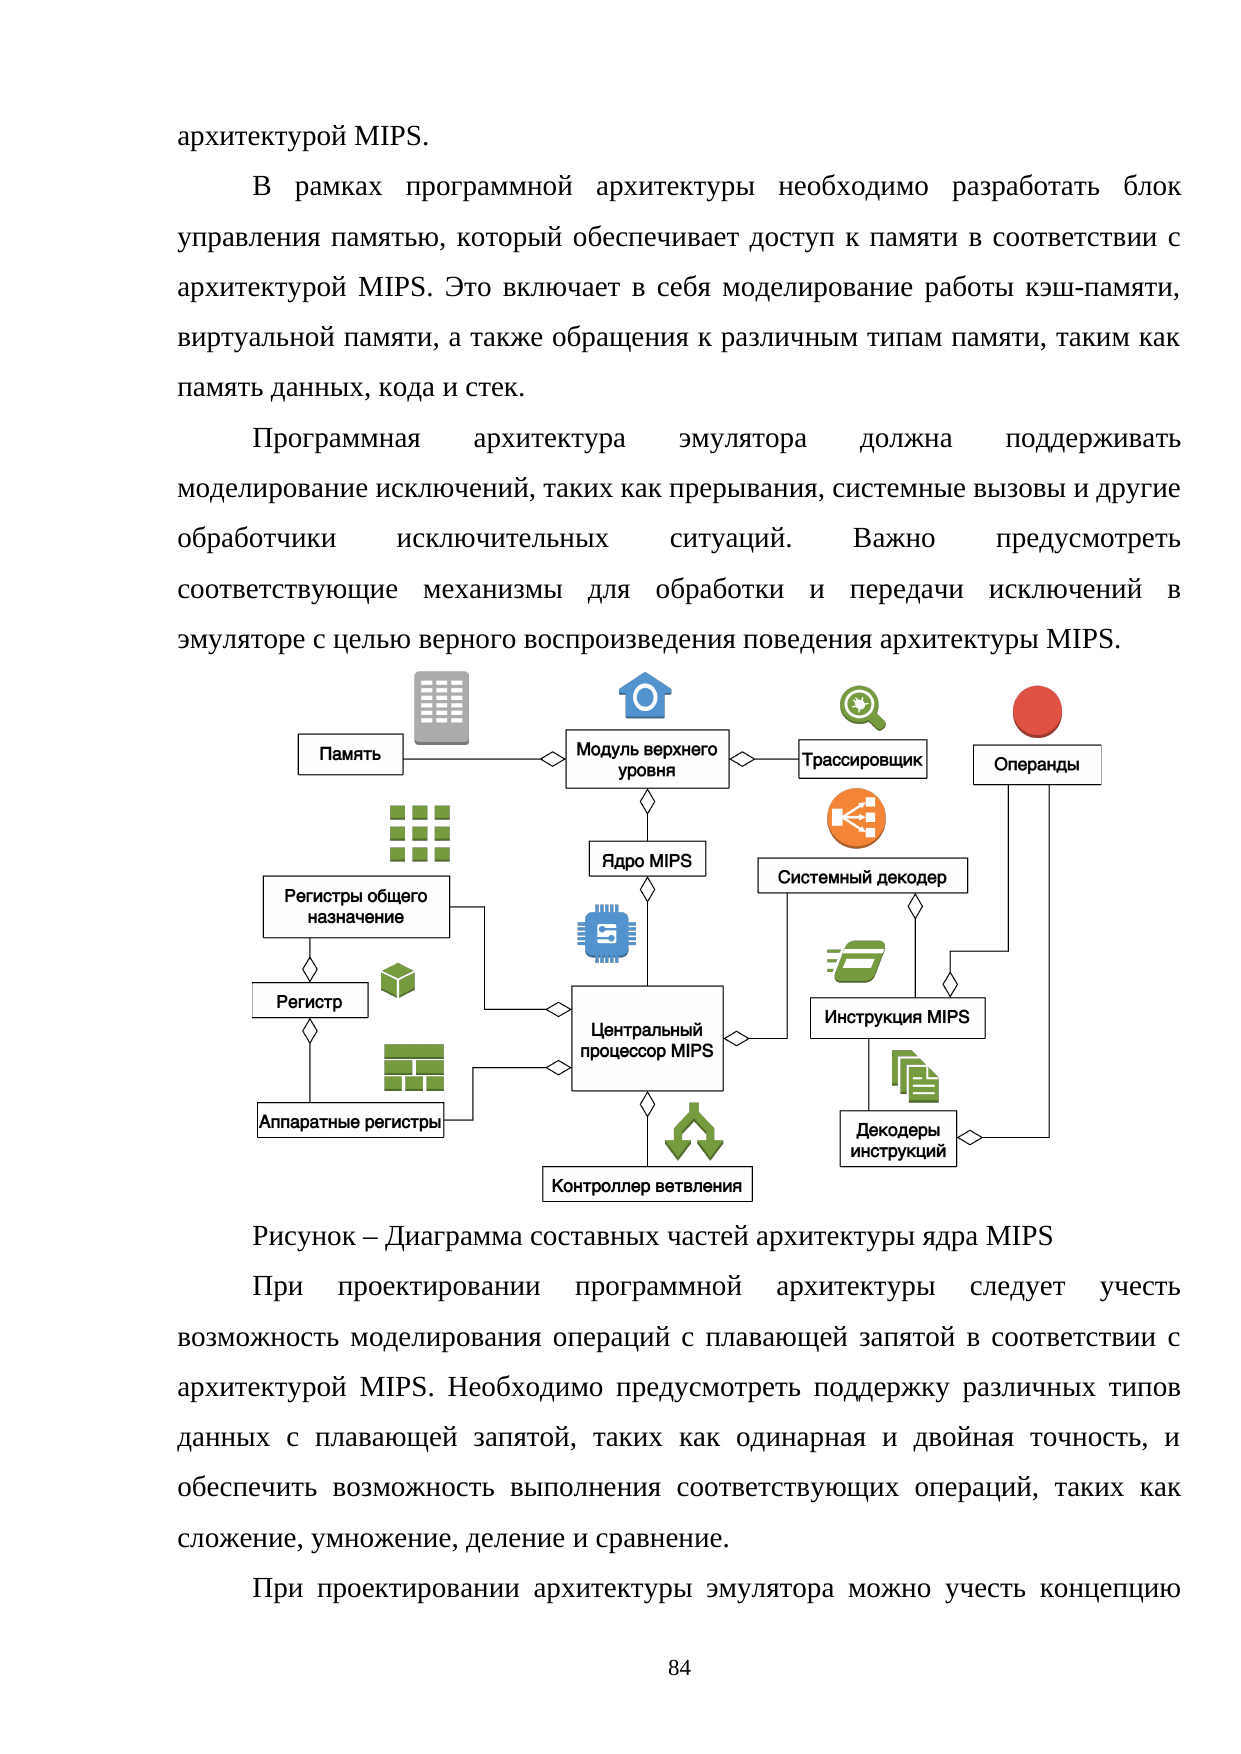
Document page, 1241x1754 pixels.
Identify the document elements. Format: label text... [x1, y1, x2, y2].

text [177, 1570, 1182, 1604]
text При проектировании программной архитектуры следует учесть возможность моделирования операций с плавающей запятой в соответствии с архитектурой MIPS. Необходимо предусмотреть поддержку различных типов данных с плавающей запятой, таких как одинарная и двойная точность, и обеспечить возможность выполнения соответствующих операций, таких как сложение, умножение, деление и сравнение. [177, 1268, 1182, 1553]
picture [252, 671, 1102, 1202]
text В рамках программной архитектуры необходимо разработать блок управления памятью, который обеспечивает доступ к памяти в соответствии с архитектурой MIPS. Это включает в себя моделирование работы кэш-памяти, виртуальной памяти, а также обращения к различным типам памяти, таким как память данных, кода и стек. [177, 168, 1182, 403]
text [177, 118, 1182, 152]
text Рисунок – Диаграмма составных частей архитектуры ядра MIPS [177, 1218, 1182, 1252]
text Программная архитектура эмулятора должна поддерживать моделирование исключений, таких как прерывания, системные вызовы и другие обработчики исключительных ситуаций. Важно предусмотреть соответствующие механизмы для обработки и передачи исключений в эмуляторе с целью верного воспроизведения поведения архитектуры MIPS. [177, 420, 1182, 655]
